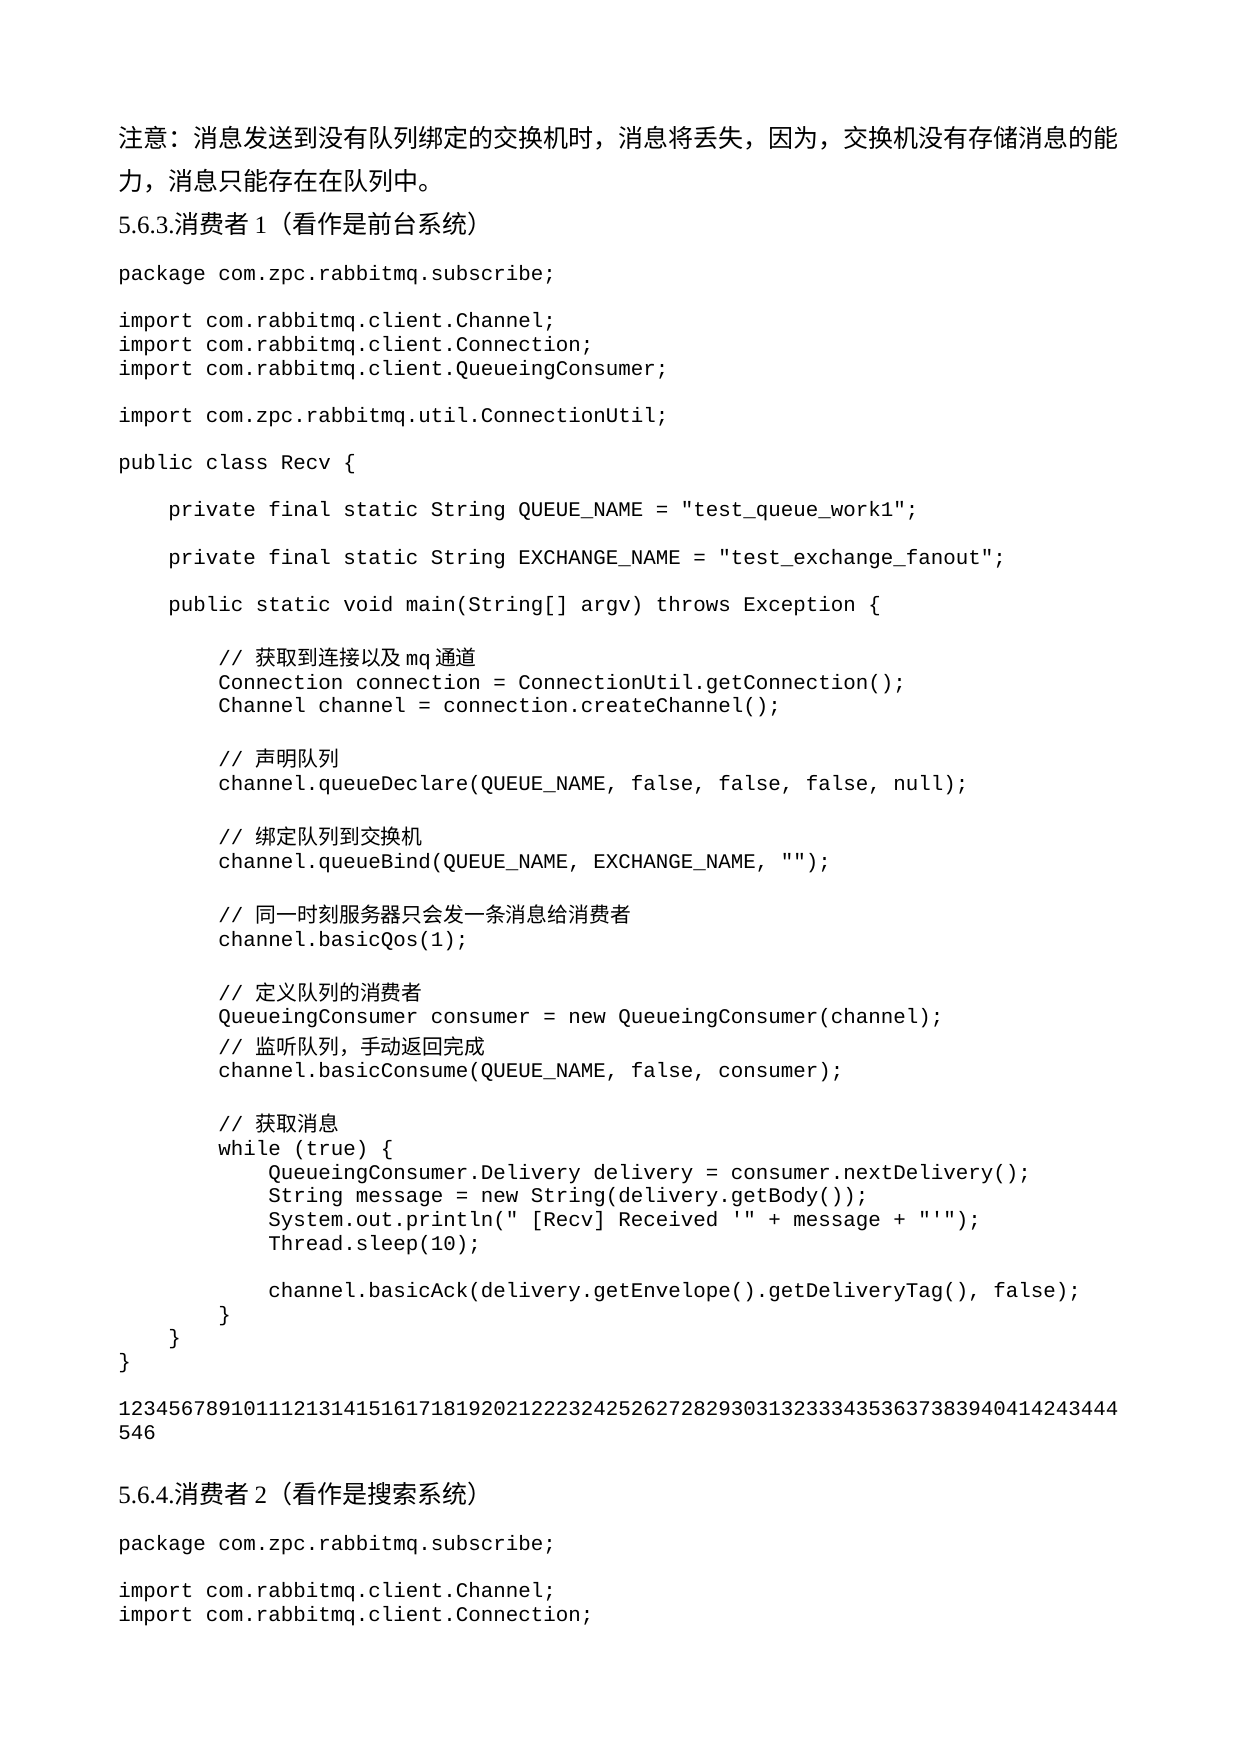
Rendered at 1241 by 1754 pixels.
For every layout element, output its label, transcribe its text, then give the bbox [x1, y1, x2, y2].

text channel.basicConsume(QUEUE_NAME, false, consumer); [118, 1060, 1122, 1084]
text while (true) { [118, 1138, 1122, 1162]
text channel.basicAck(delivery.getEnvelope().getDeliveryTag(), false); [118, 1280, 1122, 1303]
text // 同一时刻服务器只会发一条消息给消费者 [118, 898, 1122, 928]
text Thread.sleep(10); [118, 1233, 1122, 1256]
text import com.zpc.rabbitmq.util.ConnectionUtil; [118, 405, 1122, 428]
text private final static String QUEUE_NAME = "test_queue_work1"; [118, 499, 1122, 523]
text QueueingConsumer consumer = new QueueingConsumer(channel); [118, 1006, 1122, 1030]
text channel.basicQos(1); [118, 928, 1122, 952]
text channel.queueDeclare(QUEUE_NAME, false, false, false, null); [118, 773, 1122, 797]
text 5.6.4.消费者2（看作是搜索系统） [118, 1475, 1122, 1511]
text Channel channel = connection.createChannel(); [118, 695, 1122, 719]
text } [118, 1303, 1122, 1327]
text // 获取消息 [118, 1108, 1122, 1138]
text String message = new String(delivery.getBody()); [118, 1185, 1122, 1209]
text public class Recv { [118, 452, 1122, 476]
text package com.zpc.rabbitmq.subscribe; [118, 1533, 1122, 1557]
text // 定义队列的消费者 [118, 976, 1122, 1006]
text import com.rabbitmq.client.Channel; [118, 310, 1122, 334]
text import com.rabbitmq.client.Connection; [118, 1604, 1122, 1627]
text 注意：消息发送到没有队列绑定的交换机时，消息将丢失，因为，交换机没有存储消息的能力，消息只能存在在队列中。 5.6.3.消费者1（看作是前台系统） [118, 118, 1122, 241]
text } [118, 1327, 1122, 1351]
text } [118, 1351, 1122, 1374]
text import com.rabbitmq.client.Connection; [118, 334, 1122, 358]
text 12345678910111213141516171819202122232425262728293031323334353637383940414243444546 [118, 1398, 1122, 1445]
text import com.rabbitmq.client.Channel; [118, 1580, 1122, 1604]
text // 声明队列 [118, 743, 1122, 773]
text // 获取到连接以及mq通道 [118, 641, 1122, 672]
text public static void main(String[] argv) throws Exception { [118, 594, 1122, 618]
text // 绑定队列到交换机 [118, 820, 1122, 851]
text Connection connection = ConnectionUtil.getConnection(); [118, 672, 1122, 695]
text channel.queueBind(QUEUE_NAME, EXCHANGE_NAME, ""); [118, 851, 1122, 874]
text System.out.println(" [Recv] Received '" + message + "'"); [118, 1209, 1122, 1233]
text import com.rabbitmq.client.QueueingConsumer; [118, 358, 1122, 381]
text QueueingConsumer.Delivery delivery = consumer.nextDelivery(); [118, 1162, 1122, 1185]
text private final static String EXCHANGE_NAME = "test_exchange_fanout"; [118, 547, 1122, 570]
text package com.zpc.rabbitmq.subscribe; [118, 263, 1122, 287]
text // 监听队列，手动返回完成 [118, 1030, 1122, 1060]
